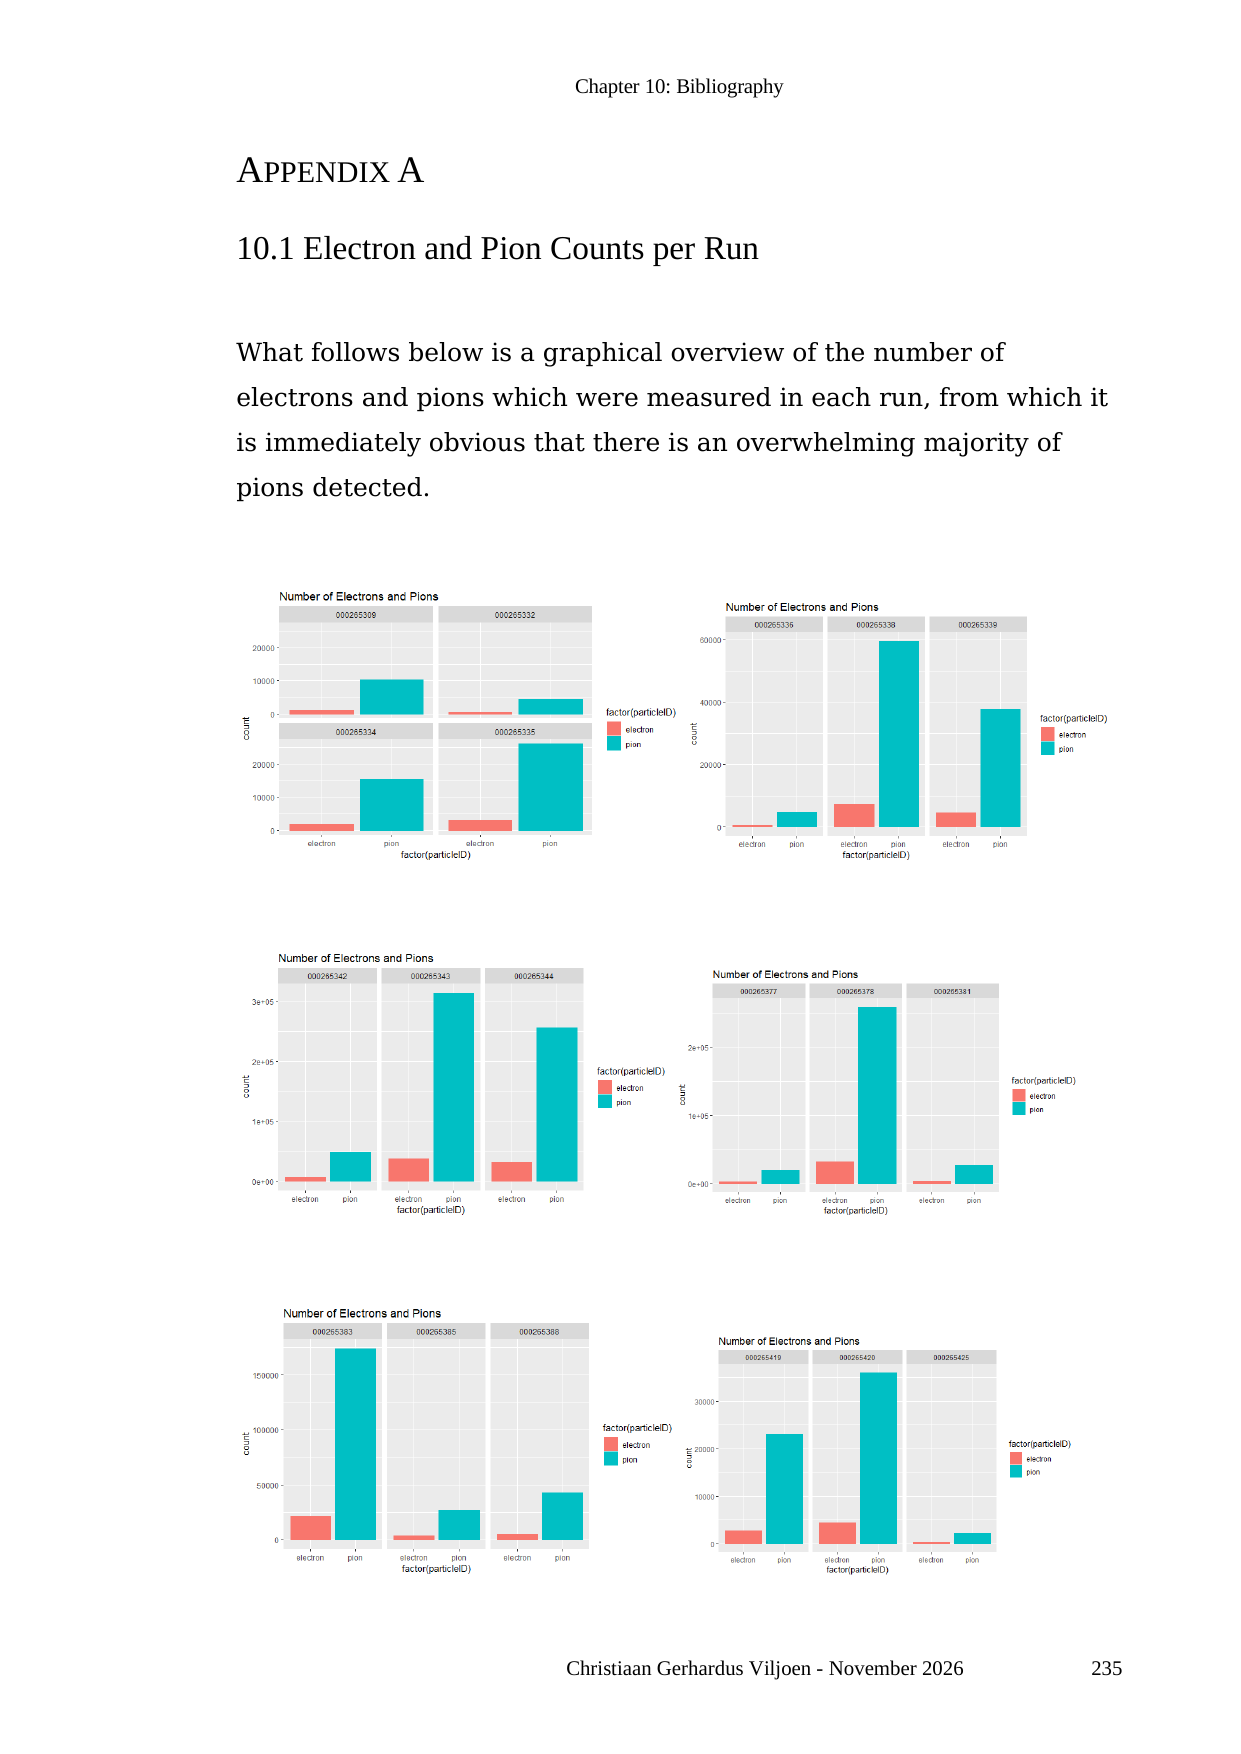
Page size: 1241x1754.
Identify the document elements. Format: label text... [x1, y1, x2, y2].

picture [236, 586, 1116, 864]
subtitle Appendix A [236, 148, 1122, 191]
subtitle Electron and Pion Counts per Run [236, 228, 1122, 267]
picture [236, 948, 1083, 1219]
picture [236, 1303, 1078, 1578]
text What follows below is a graphical overview of the number of electrons and pions which were measured in each run, from which it is immediately obvious that there is an overwhelming majority of pions detected. [236, 337, 1122, 502]
